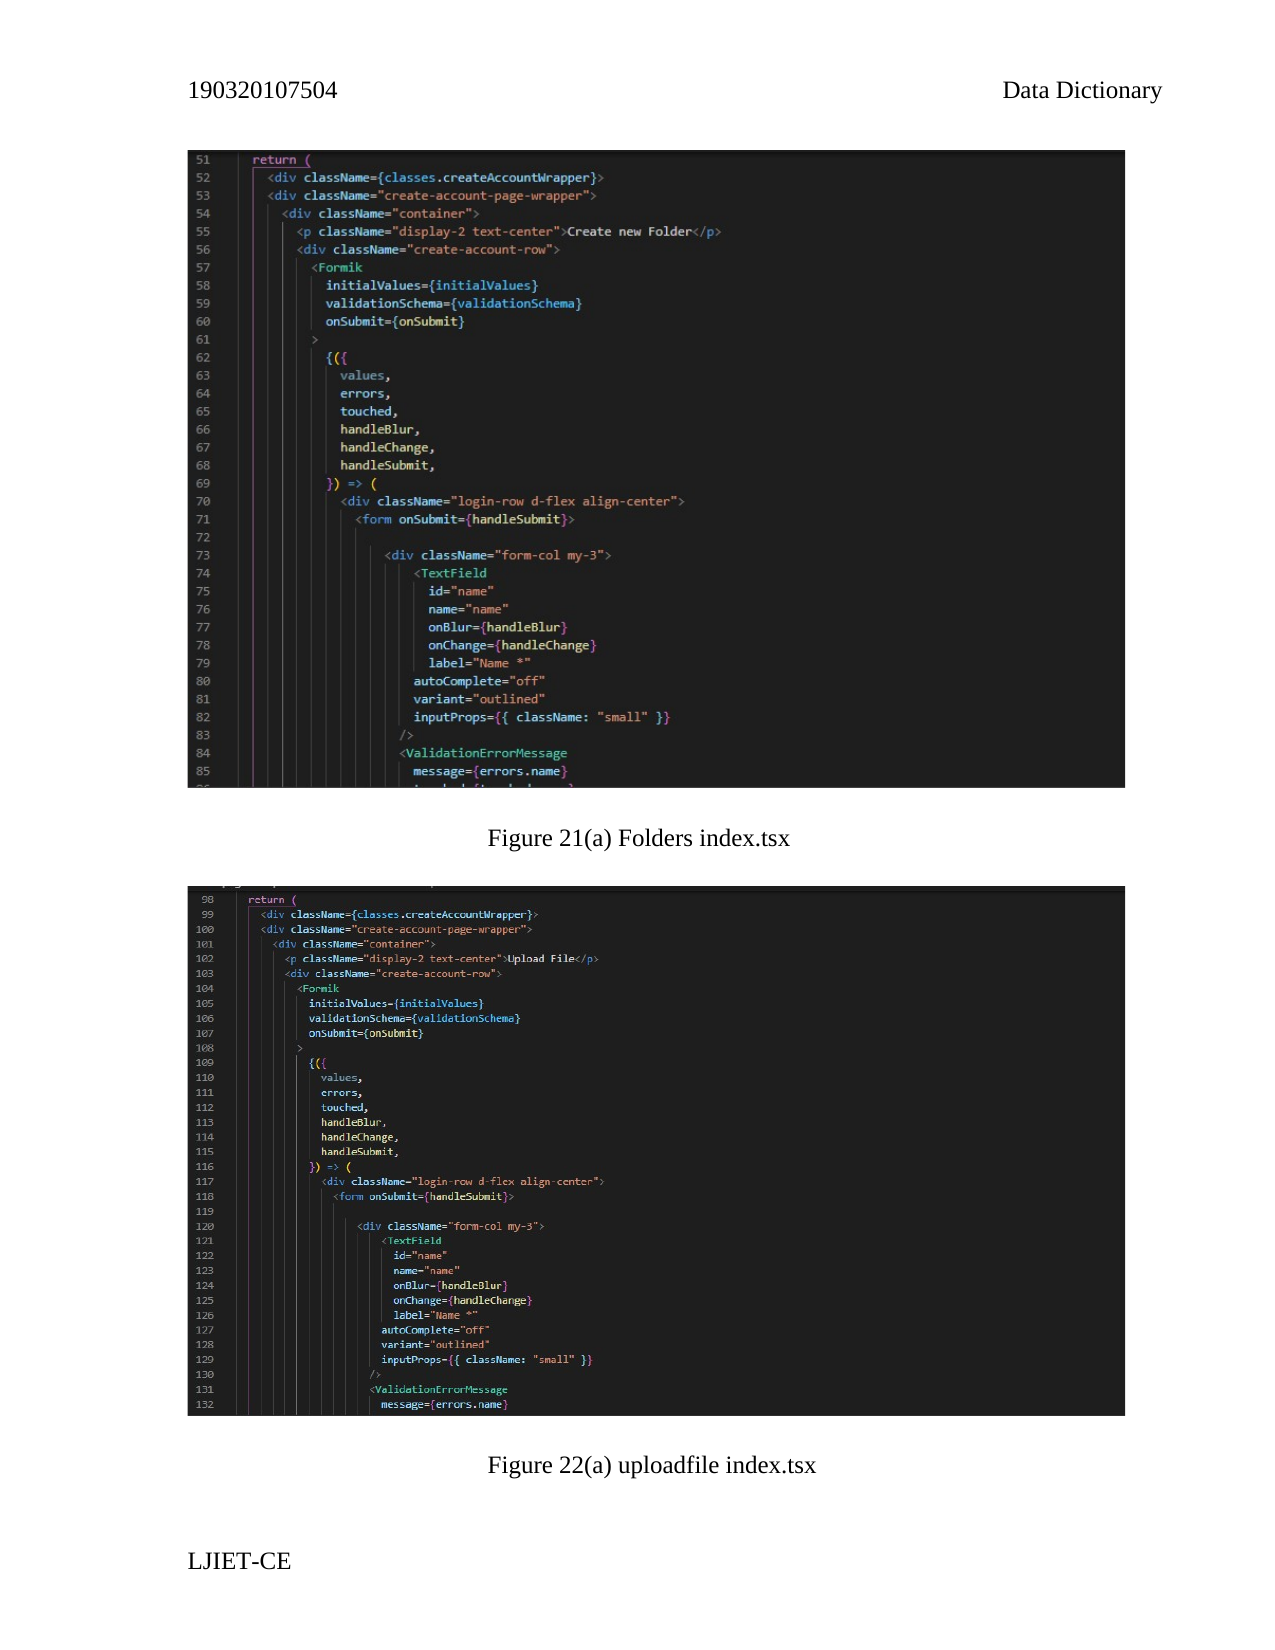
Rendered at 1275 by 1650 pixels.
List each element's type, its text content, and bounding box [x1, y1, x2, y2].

picture [187, 886, 1125, 1416]
picture [187, 150, 1125, 788]
text Figure 22(a) uploadfile index.tsx [187, 1450, 1125, 1479]
text Figure 21(a) Folders index.tsx [187, 823, 1125, 852]
